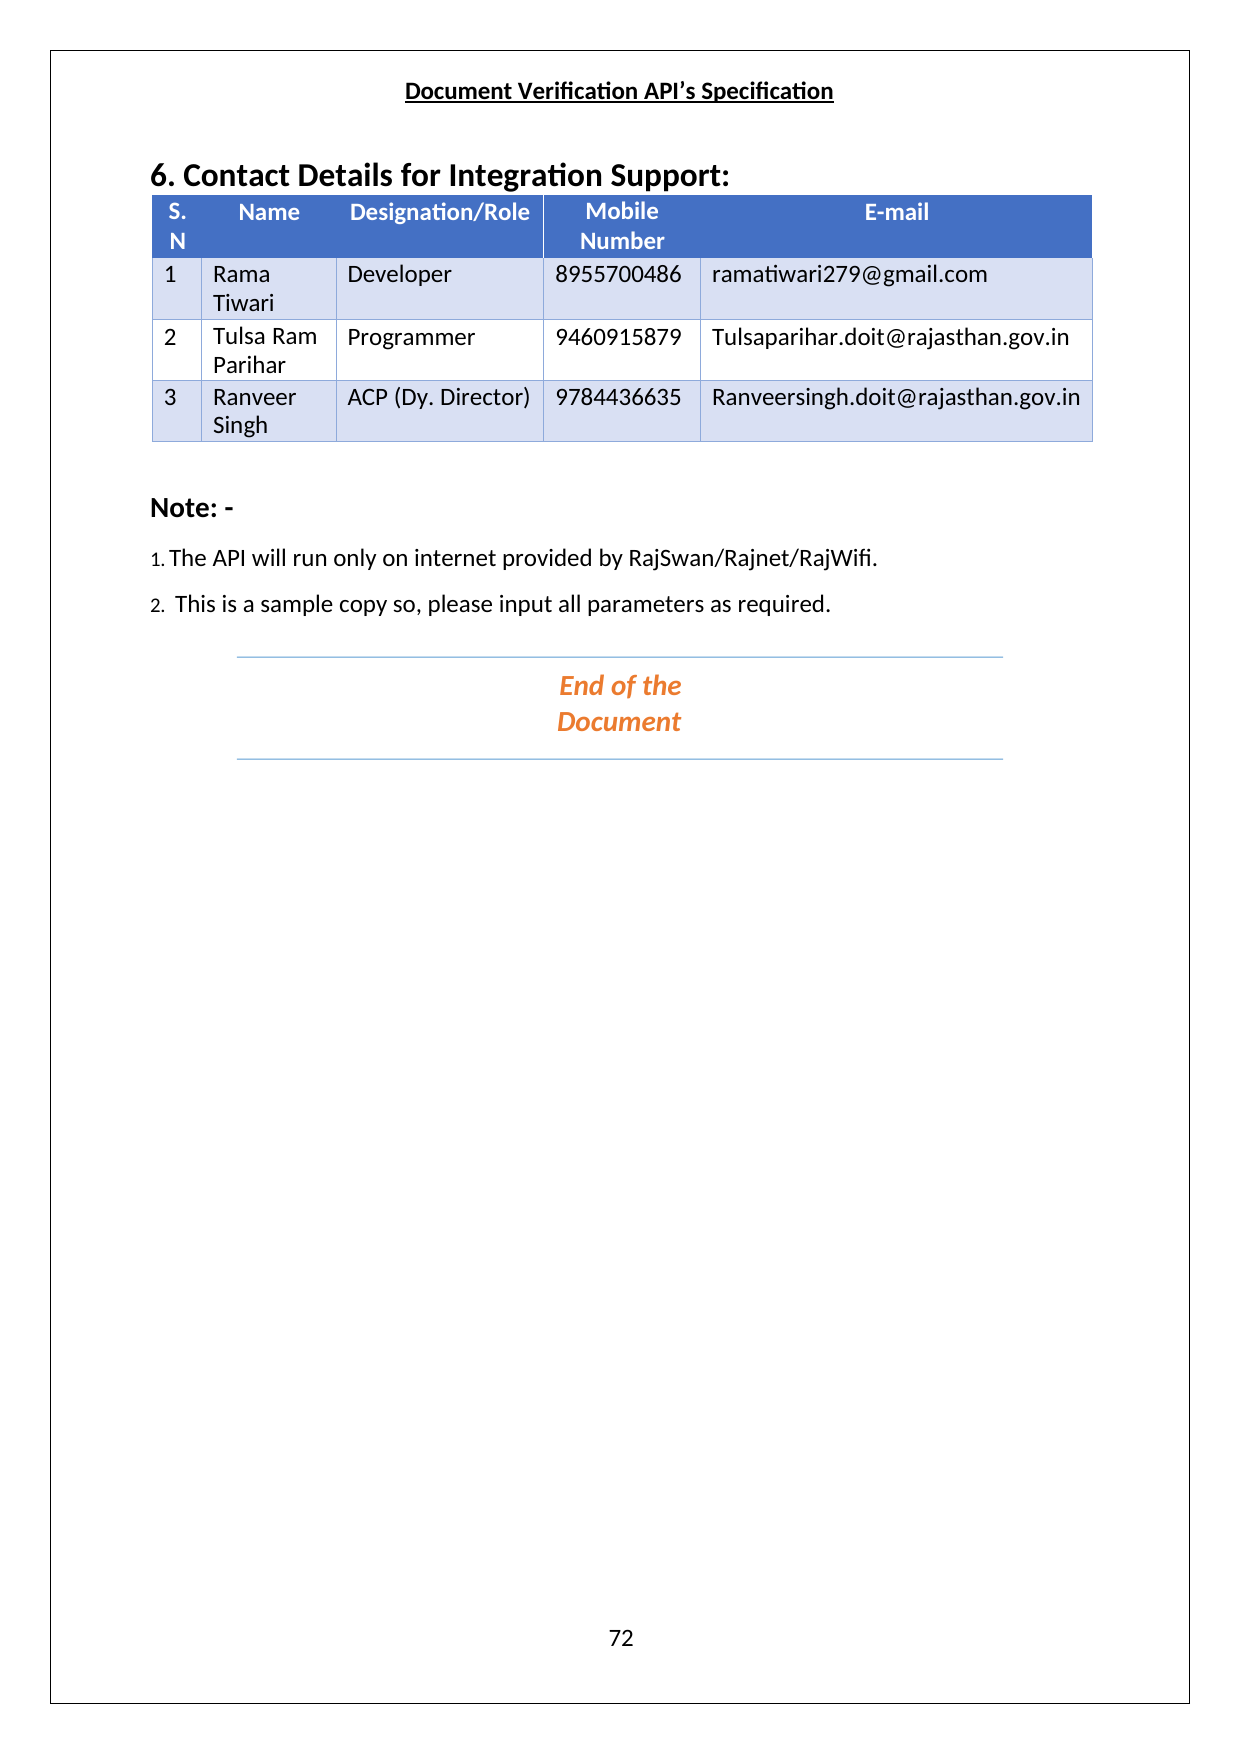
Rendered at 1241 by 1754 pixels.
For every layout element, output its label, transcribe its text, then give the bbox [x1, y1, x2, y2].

table_header E-mail [701, 195, 1092, 258]
table_header Mobile Number [544, 195, 701, 258]
table_cell 9460915879 [544, 320, 700, 380]
subtitle Contact Details for Integration Support: [150, 154, 1121, 195]
table_cell Developer [337, 258, 543, 319]
table_cell Tulsaparihar.doit@rajasthan.gov.in [701, 320, 1092, 380]
table_header Name [201, 195, 336, 258]
table_header Designation/Role [336, 195, 543, 258]
subtitle End of the Document [493, 667, 748, 739]
table_cell Ranveer Singh [202, 381, 336, 441]
table_cell 8955700486 [544, 258, 700, 319]
subtitle Note: - [150, 489, 1121, 525]
table_cell Rama Tiwari [202, 258, 336, 319]
table_cell 9784436635 [544, 381, 700, 441]
list This is a sample copy so, please input all parameters as required. [150, 589, 1121, 619]
table_cell Programmer [337, 320, 543, 380]
table_cell Tulsa Ram Parihar [202, 320, 336, 380]
table_cell Ranveersingh.doit@rajasthan.gov.in [701, 381, 1092, 441]
table_cell 1 [153, 258, 201, 319]
list The API will run only on internet provided by RajSwan/Rajnet/RajWifi. [150, 542, 1121, 572]
table_cell ACP (Dy. Director) [337, 381, 543, 441]
table_cell 3 [153, 381, 201, 441]
table_header S. N [152, 195, 201, 258]
table_cell ramatiwari279@gmail.com [701, 258, 1092, 319]
table_cell 2 [153, 320, 201, 380]
